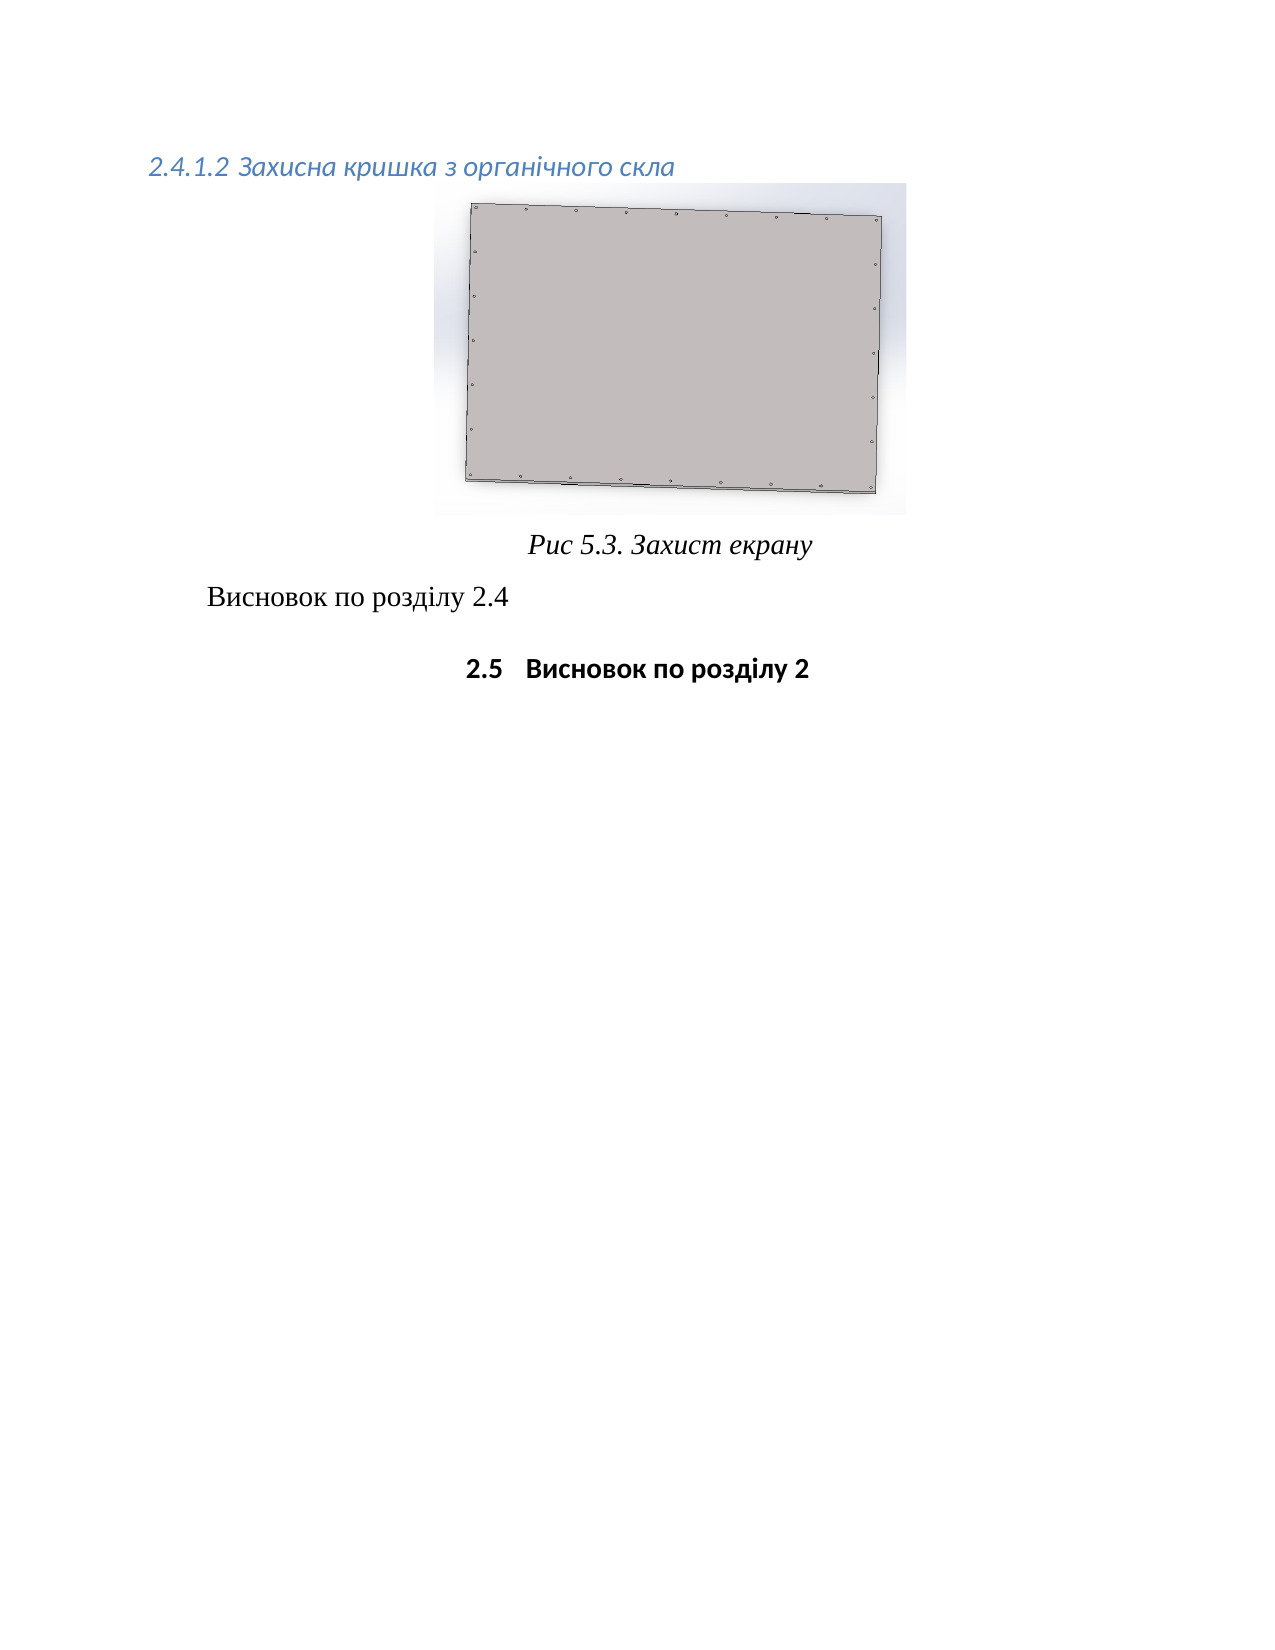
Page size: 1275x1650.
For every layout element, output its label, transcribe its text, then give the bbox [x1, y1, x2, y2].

subtitle Висновок по розділу 2 [148, 651, 1127, 686]
text Рис 5.3. Захист екрану [148, 527, 1127, 561]
picture [433, 183, 907, 515]
subtitle Захисна кришка з органічного скла [148, 148, 1127, 183]
text Висновок по розділу 2.4 [148, 579, 1127, 613]
